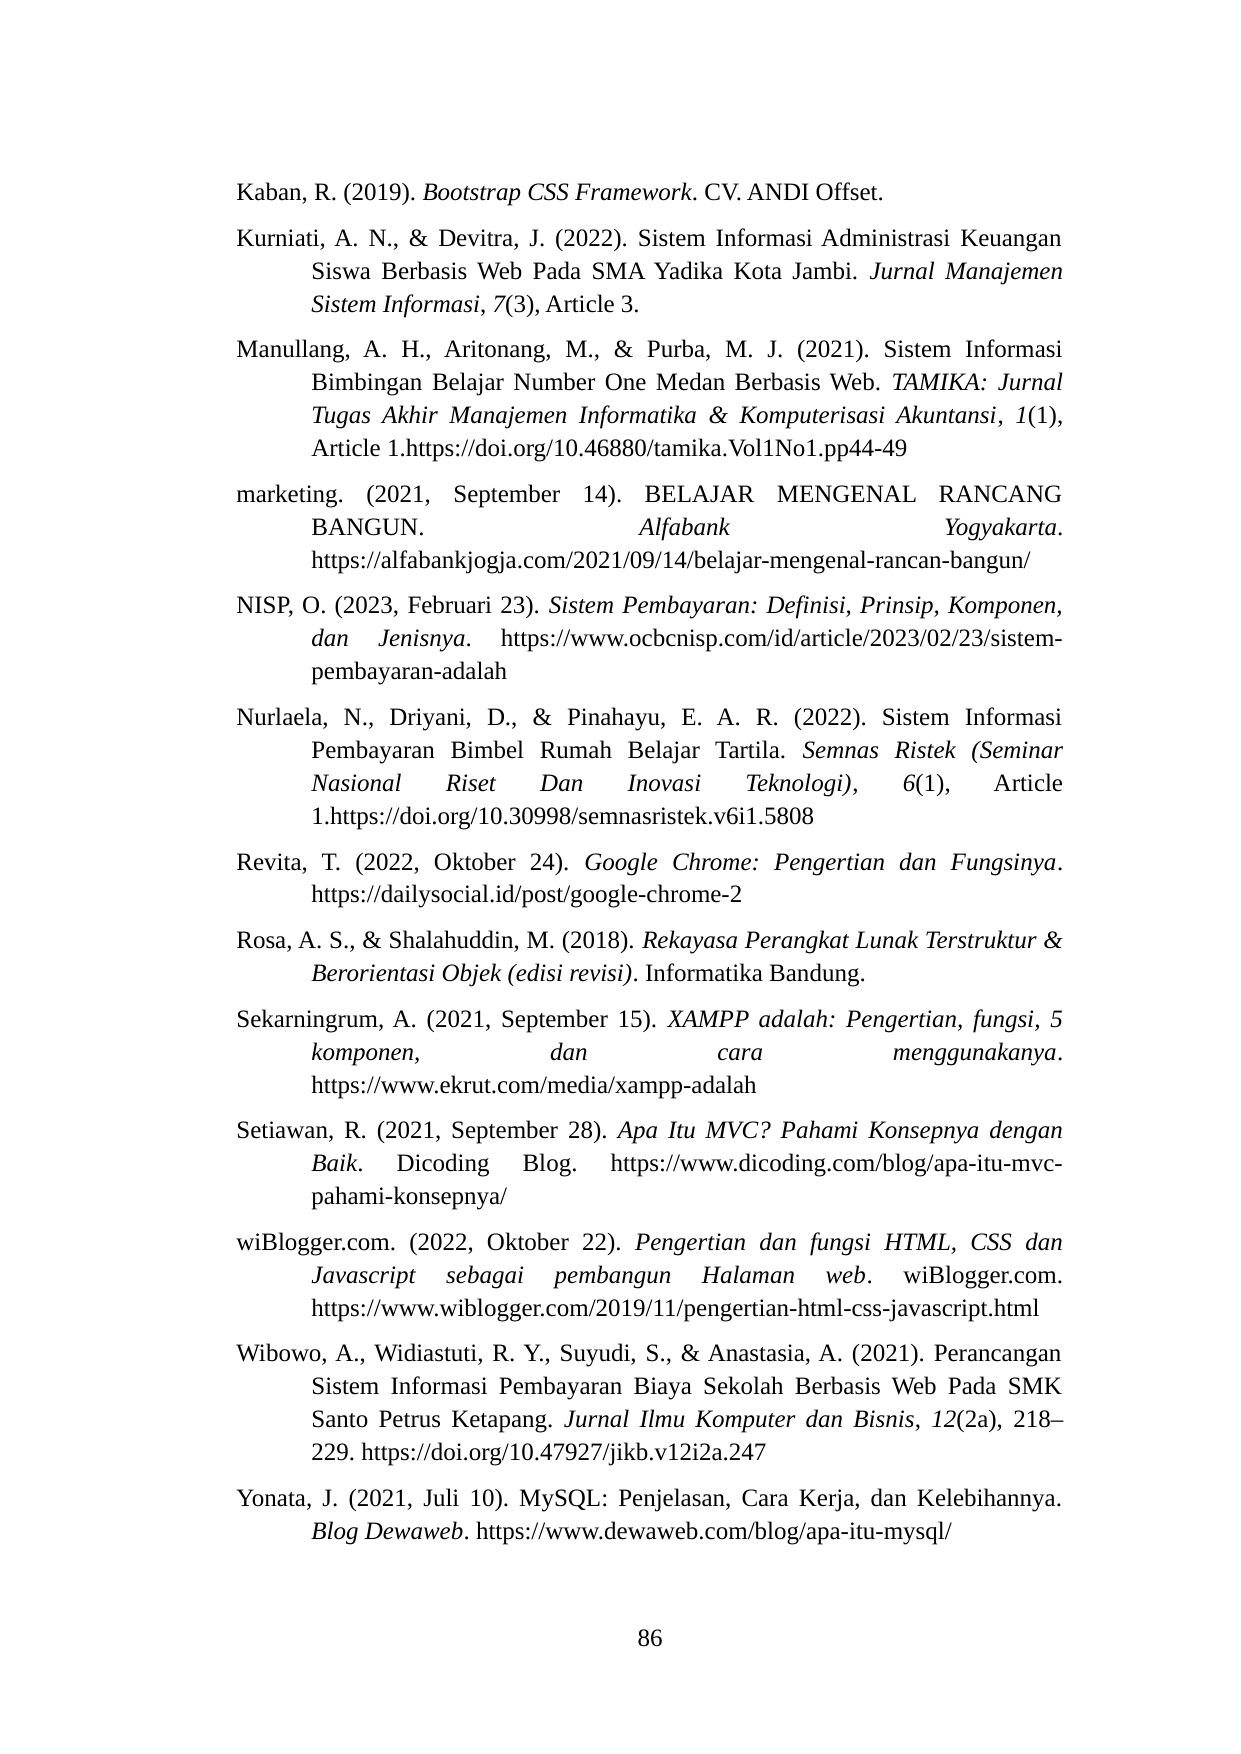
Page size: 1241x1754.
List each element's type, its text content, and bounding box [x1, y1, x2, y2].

text Nurlaela, N., Driyani, D., & Pinahayu, E. A. R. (2022). Sistem Informasi Pembayaran Bimbel Rumah Belajar Tartila. Semnas Ristek (Seminar Nasional Riset Dan Inovasi Teknologi), 6(1), Article 1.https://doi.org/10.30998/semnasristek.v6i1.5808 [236, 702, 1063, 830]
text Revita, T. (2022, Oktober 24). Google Chrome: Pengertian dan Fungsinya. https://dailysocial.id/post/google-chrome-2 [236, 847, 1063, 908]
text Manullang, A. H., Aritonang, M., & Purba, M. J. (2021). Sistem Informasi Bimbingan Belajar Number One Medan Berbasis Web. TAMIKA: Jurnal Tugas Akhir Manajemen Informatika & Komputerisasi Akuntansi, 1(1), Article 1.https://doi.org/10.46880/tamika.Vol1No1.pp44-49 [236, 334, 1063, 462]
text Kurniati, A. N., & Devitra, J. (2022). Sistem Informasi Administrasi Keuangan Siswa Berbasis Web Pada SMA Yadika Kota Jambi. Jurnal Manajemen Sistem Informasi, 7(3), Article 3. [236, 223, 1063, 317]
text wiBlogger.com. (2022, Oktober 22). Pengertian dan fungsi HTML, CSS dan Javascript sebagai pembangun Halaman web. wiBlogger.com. https://www.wiblogger.com/2019/11/pengertian-html-css-javascript.html [236, 1227, 1063, 1322]
text Setiawan, R. (2021, September 28). Apa Itu MVC? Pahami Konsepnya dengan Baik. Dicoding Blog. https://www.dicoding.com/blog/apa-itu-mvc-pahami-konsepnya/ [236, 1115, 1063, 1210]
text NISP, O. (2023, Februari 23). Sistem Pembayaran: Definisi, Prinsip, Komponen, dan Jenisnya. https://www.ocbcnisp.com/id/article/2023/02/23/sistem-pembayaran-adalah [236, 590, 1063, 685]
text Yonata, J. (2021, Juli 10). MySQL: Penjelasan, Cara Kerja, dan Kelebihannya. Blog Dewaweb. https://www.dewaweb.com/blog/apa-itu-mysql/ [236, 1483, 1063, 1545]
text Rosa, A. S., & Shalahuddin, M. (2018). Rekayasa Perangkat Lunak Terstruktur & Berorientasi Objek (edisi revisi). Informatika Bandung. [236, 925, 1063, 987]
text marketing. (2021, September 14). BELAJAR MENGENAL RANCANG BANGUN. Alfabank Yogyakarta. https://alfabankjogja.com/2021/09/14/belajar-mengenal-rancan-bangun/ [236, 479, 1063, 574]
text Sekarningrum, A. (2021, September 15). XAMPP adalah: Pengertian, fungsi, 5 komponen, dan cara menggunakanya. https://www.ekrut.com/media/xampp-adalah [236, 1004, 1063, 1098]
text Wibowo, A., Widiastuti, R. Y., Suyudi, S., & Anastasia, A. (2021). Perancangan Sistem Informasi Pembayaran Biaya Sekolah Berbasis Web Pada SMK Santo Petrus Ketapang. Jurnal Ilmu Komputer dan Bisnis, 12(2a), 218–229. https://doi.org/10.47927/jikb.v12i2a.247 [236, 1338, 1063, 1466]
text Kaban, R. (2019). Bootstrap CSS Framework. CV. ANDI Offset. [236, 177, 1063, 206]
